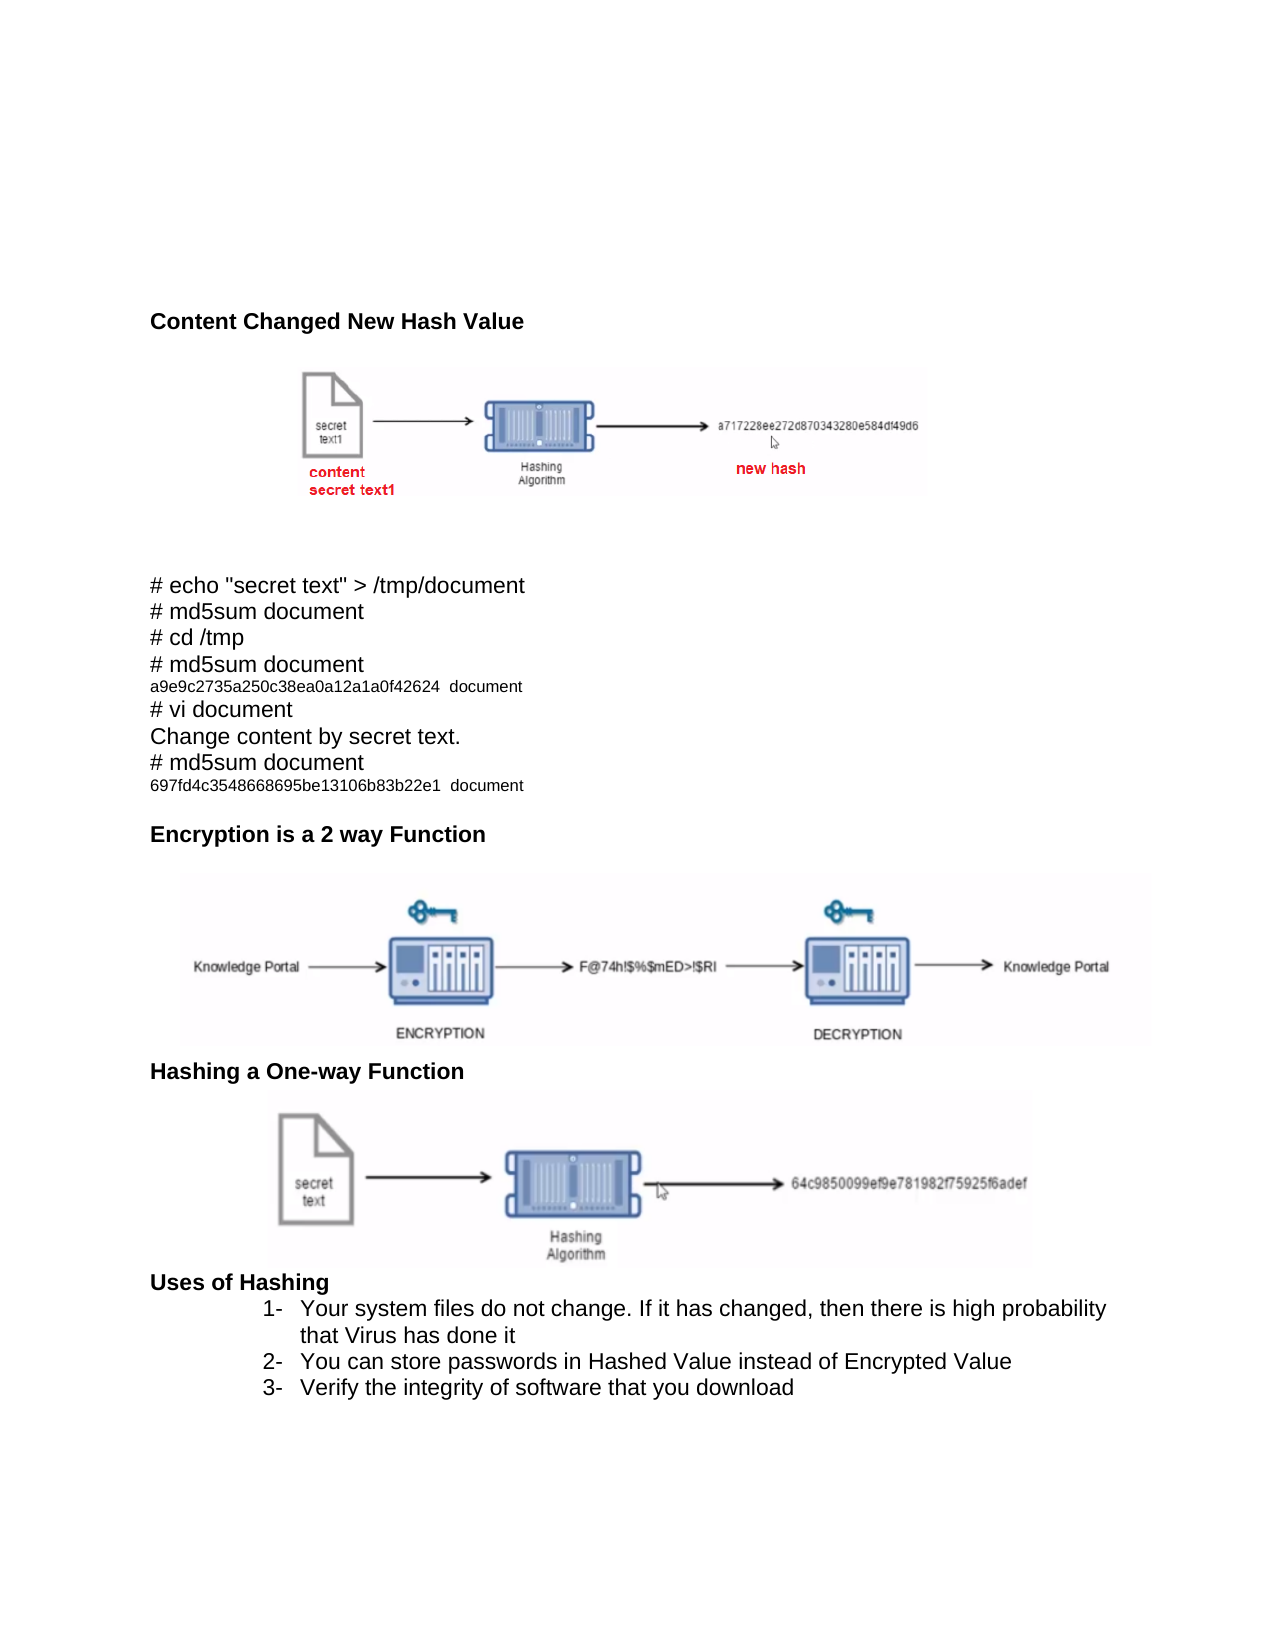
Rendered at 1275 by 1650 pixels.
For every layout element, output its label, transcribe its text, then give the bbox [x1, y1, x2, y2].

text # md5sum document [150, 749, 1125, 775]
list You can store passwords in Hashed Value instead of Encrypted Value [262, 1348, 1125, 1374]
text # vi document [150, 696, 1125, 723]
text Change content by secret text. [150, 723, 1125, 749]
text Uses of Hashing [150, 1269, 1125, 1295]
list Your system files do not change. If it has changed, then there is high probability that Virus has done it [262, 1295, 1125, 1348]
text a9e9c2735a250c38ea0a12a1a0f42624 document [150, 677, 1125, 696]
picture [296, 367, 927, 514]
text Content Changed New Hash Value [150, 308, 1125, 334]
text # echo "secret text" > /tmp/document [150, 572, 1125, 598]
picture [267, 1090, 1032, 1268]
picture [180, 873, 1152, 1046]
text # cd /tmp [150, 624, 1125, 651]
text # md5sum document [150, 598, 1125, 624]
text Encryption is a 2 way Function [150, 821, 1125, 847]
list Verify the integrity of software that you download [262, 1374, 1125, 1401]
text # md5sum document [150, 651, 1125, 677]
text 697fd4c3548668695be13106b83b22e1 document [150, 775, 1125, 794]
